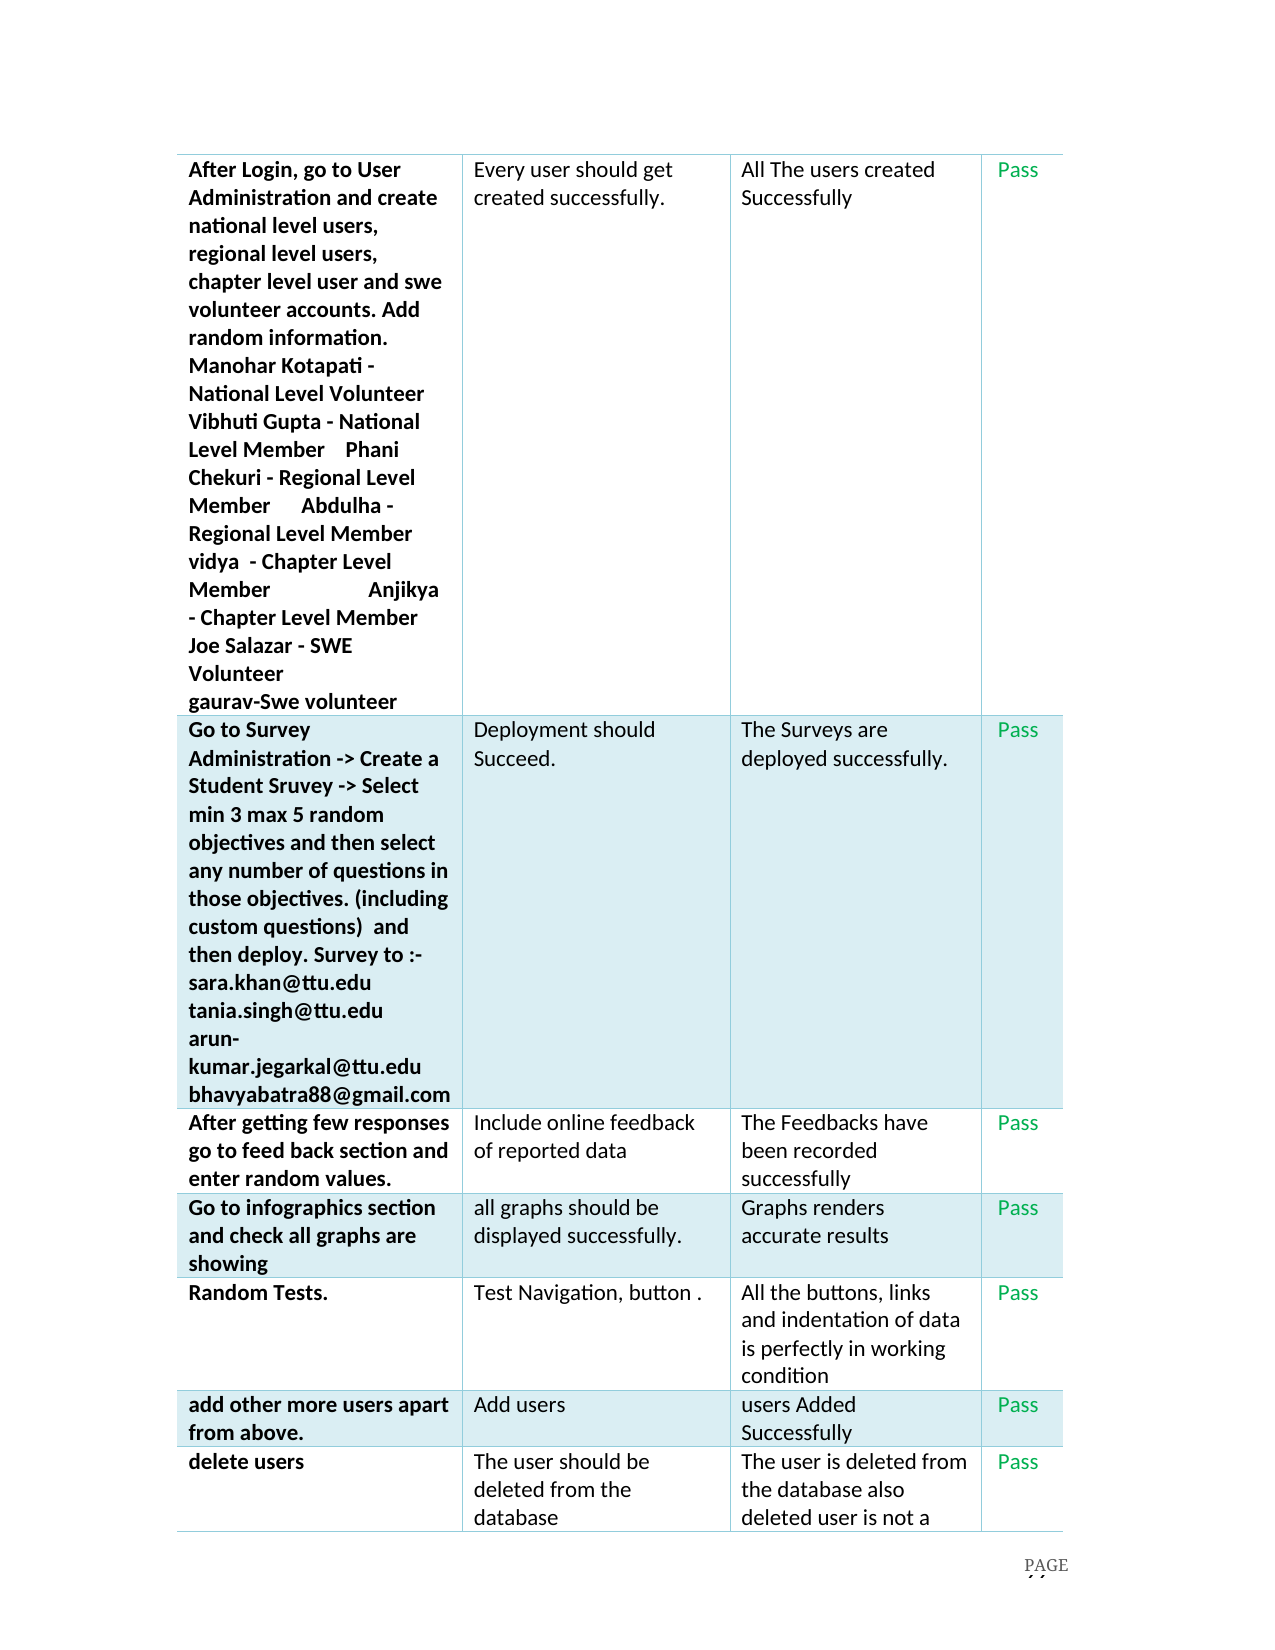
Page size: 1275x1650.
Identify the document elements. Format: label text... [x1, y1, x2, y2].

table_cell Include online feedback of reported data [463, 1109, 730, 1192]
table_cell add other more users apart from above. [177, 1391, 462, 1446]
table_cell Add users [463, 1391, 730, 1446]
table_cell All the buttons, links and indentation of data is perfectly in working condition [731, 1278, 981, 1390]
table_cell delete users [177, 1447, 462, 1531]
table_cell After getting few responses go to feed back section and enter random values. [177, 1109, 462, 1192]
table_cell Go to infographics section and check all graphs are showing [177, 1194, 462, 1277]
table_cell Pass [982, 155, 1063, 715]
table_cell Graphs renders accurate results [731, 1194, 981, 1277]
table_cell Every user should get created successfully. [463, 155, 730, 715]
table_cell Random Tests. [177, 1278, 462, 1390]
table_cell Deployment should Succeed. [463, 716, 730, 1108]
table_cell Pass [982, 716, 1063, 1108]
table_cell all graphs should be displayed successfully. [463, 1194, 730, 1277]
table_cell Pass [982, 1447, 1063, 1531]
table_cell Pass [982, 1194, 1063, 1277]
table_cell All The users created Successfully [731, 155, 981, 715]
table_cell Pass [982, 1391, 1063, 1446]
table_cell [731, 1447, 981, 1531]
table_cell After Login, go to User Administration and create national level users, regional level users, chapter level user and swe volunteer accounts. Add random information. Manohar Kotapati - National Level Volunteer Vibhuti Gupta - National Level Member Phani Chekuri - Regional Level Member Abdulha - Regional Level Member vidya - Chapter Level Member Anjikya - Chapter Level Member Joe Salazar - SWE Volunteer gaurav-Swe volunteer [177, 155, 462, 715]
table_cell The Feedbacks have been recorded successfully [731, 1109, 981, 1192]
table_cell users Added Successfully [731, 1391, 981, 1446]
table_cell Pass [982, 1278, 1063, 1390]
table_cell The Surveys are deployed successfully. [731, 716, 981, 1108]
table_cell Test Navigation, button . [463, 1278, 730, 1390]
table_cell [463, 1447, 730, 1531]
table_cell Go to Survey Administration -> Create a Student Sruvey -> Select min 3 max 5 random objectives and then select any number of questions in those objectives. (including custom questions) and then deploy. Survey to :- sara.khan@ttu.edu tania.singh@ttu.edu arun-kumar.jegarkal@ttu.edu bhavyabatra88@gmail.com [177, 716, 462, 1108]
table_cell Pass [982, 1109, 1063, 1192]
